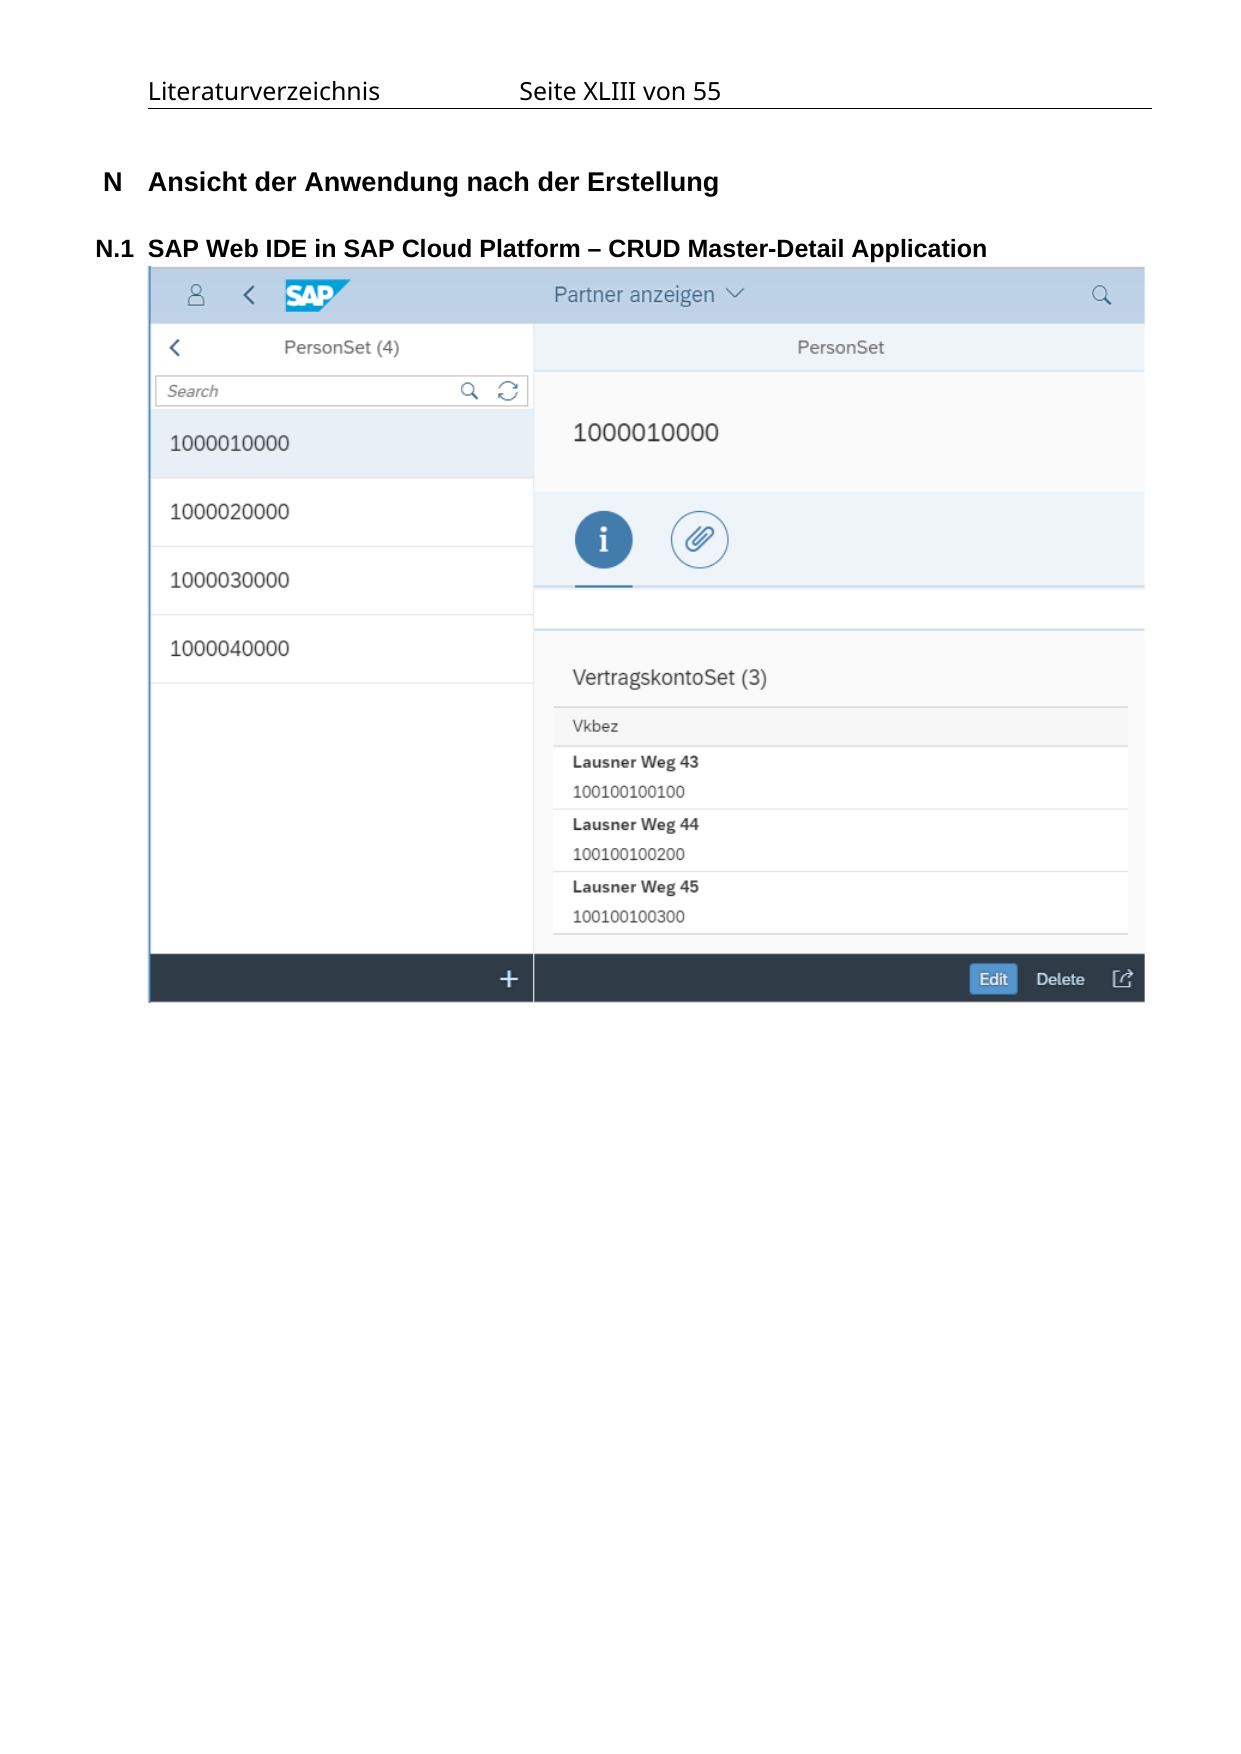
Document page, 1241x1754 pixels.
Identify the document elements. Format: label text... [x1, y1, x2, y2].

text SAP Web IDE in SAP Cloud Platform – CRUD Master-Detail Application [95, 234, 1152, 262]
text Ansicht der Anwendung nach der Erstellung [103, 166, 1152, 197]
picture [147, 266, 1145, 1003]
